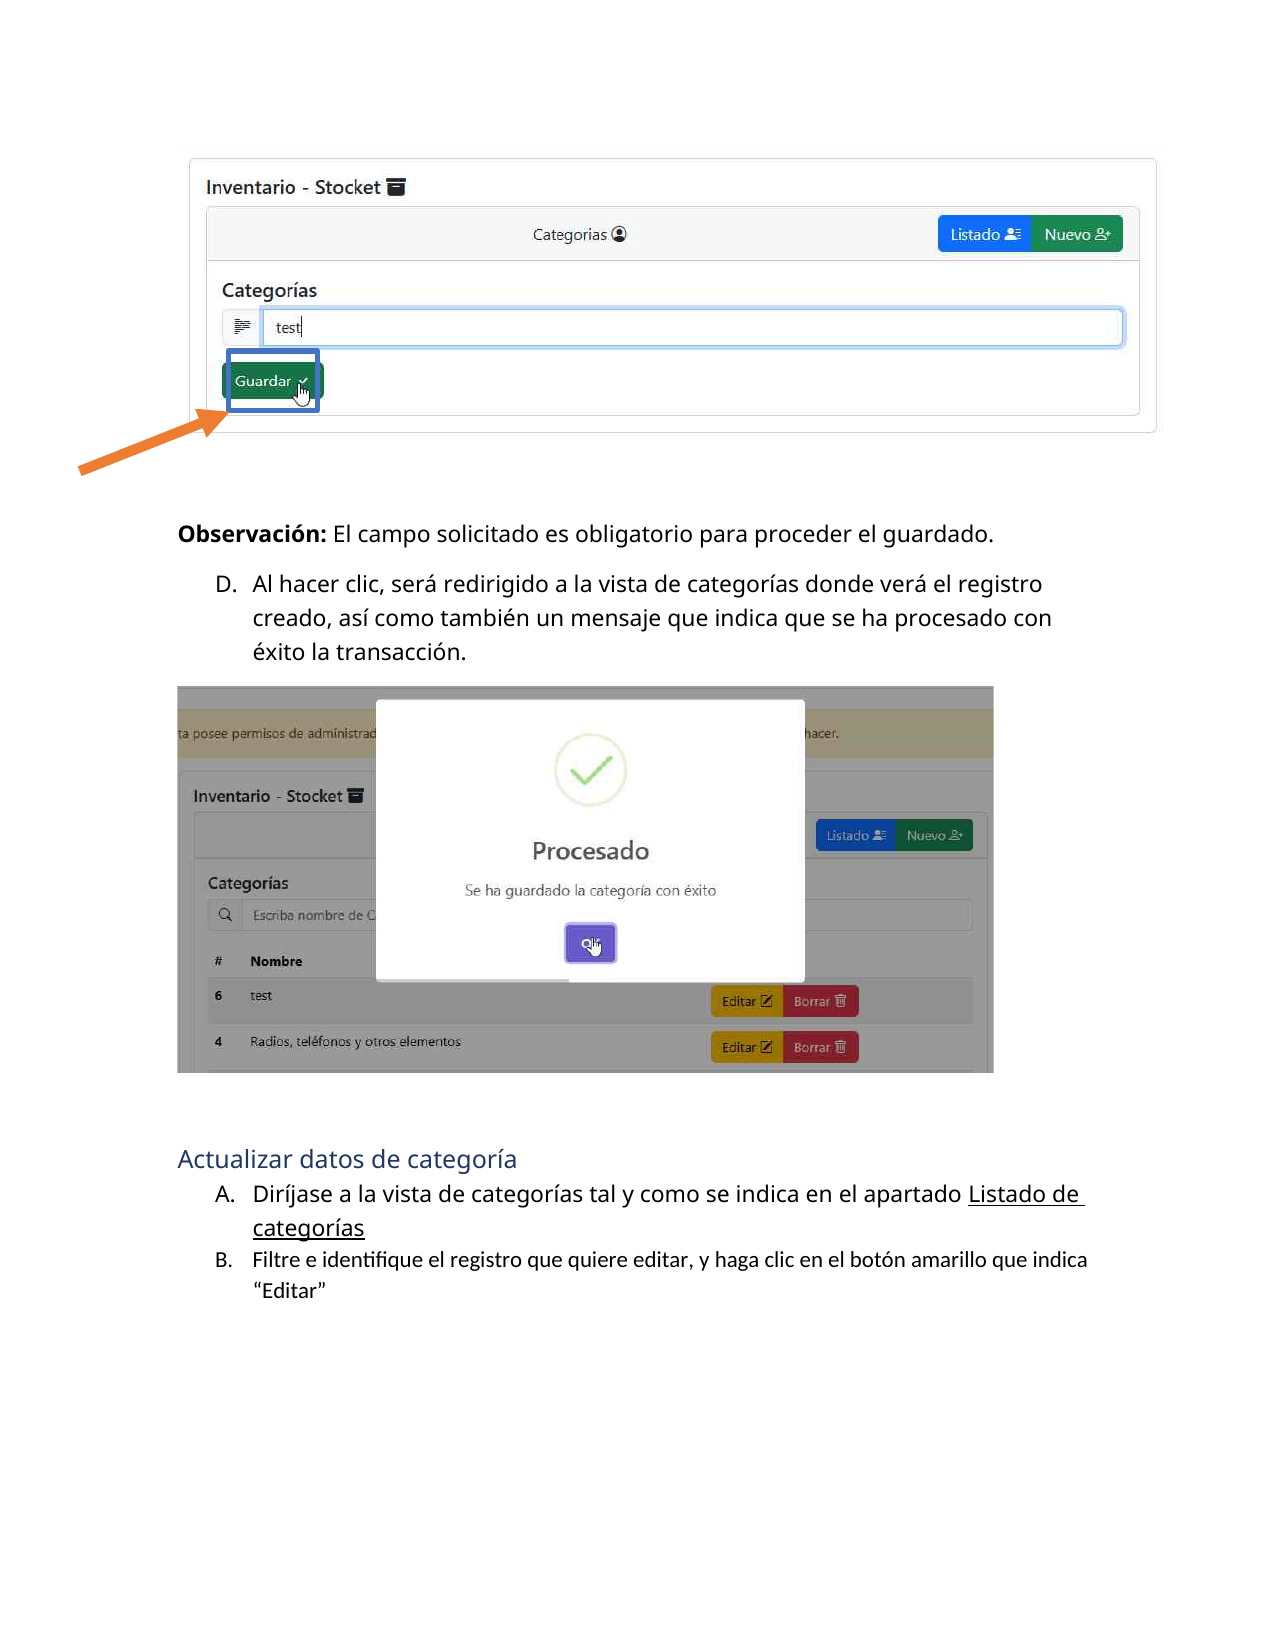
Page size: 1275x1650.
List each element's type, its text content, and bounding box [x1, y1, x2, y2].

list Filtre e identifique el registro que quiere editar, y haga clic en el botón amarillo que indica “Editar” [215, 1246, 1098, 1304]
picture [231, 354, 315, 408]
subtitle Actualizar datos de categoría [177, 1142, 1098, 1176]
list Al hacer clic, será redirigido a la vista de categorías donde verá el registro creado, así como también un mensaje que indica que se ha procesado con éxito la transacción. [215, 568, 1098, 667]
text Observación: El campo solicitado es obligatorio para proceder el guardado. [177, 518, 1098, 549]
picture [177, 686, 994, 1073]
list Diríjase a la vista de categorías tal y como se indica en el apartado Listado de categorías [215, 1178, 1098, 1243]
picture [177, 147, 1168, 500]
